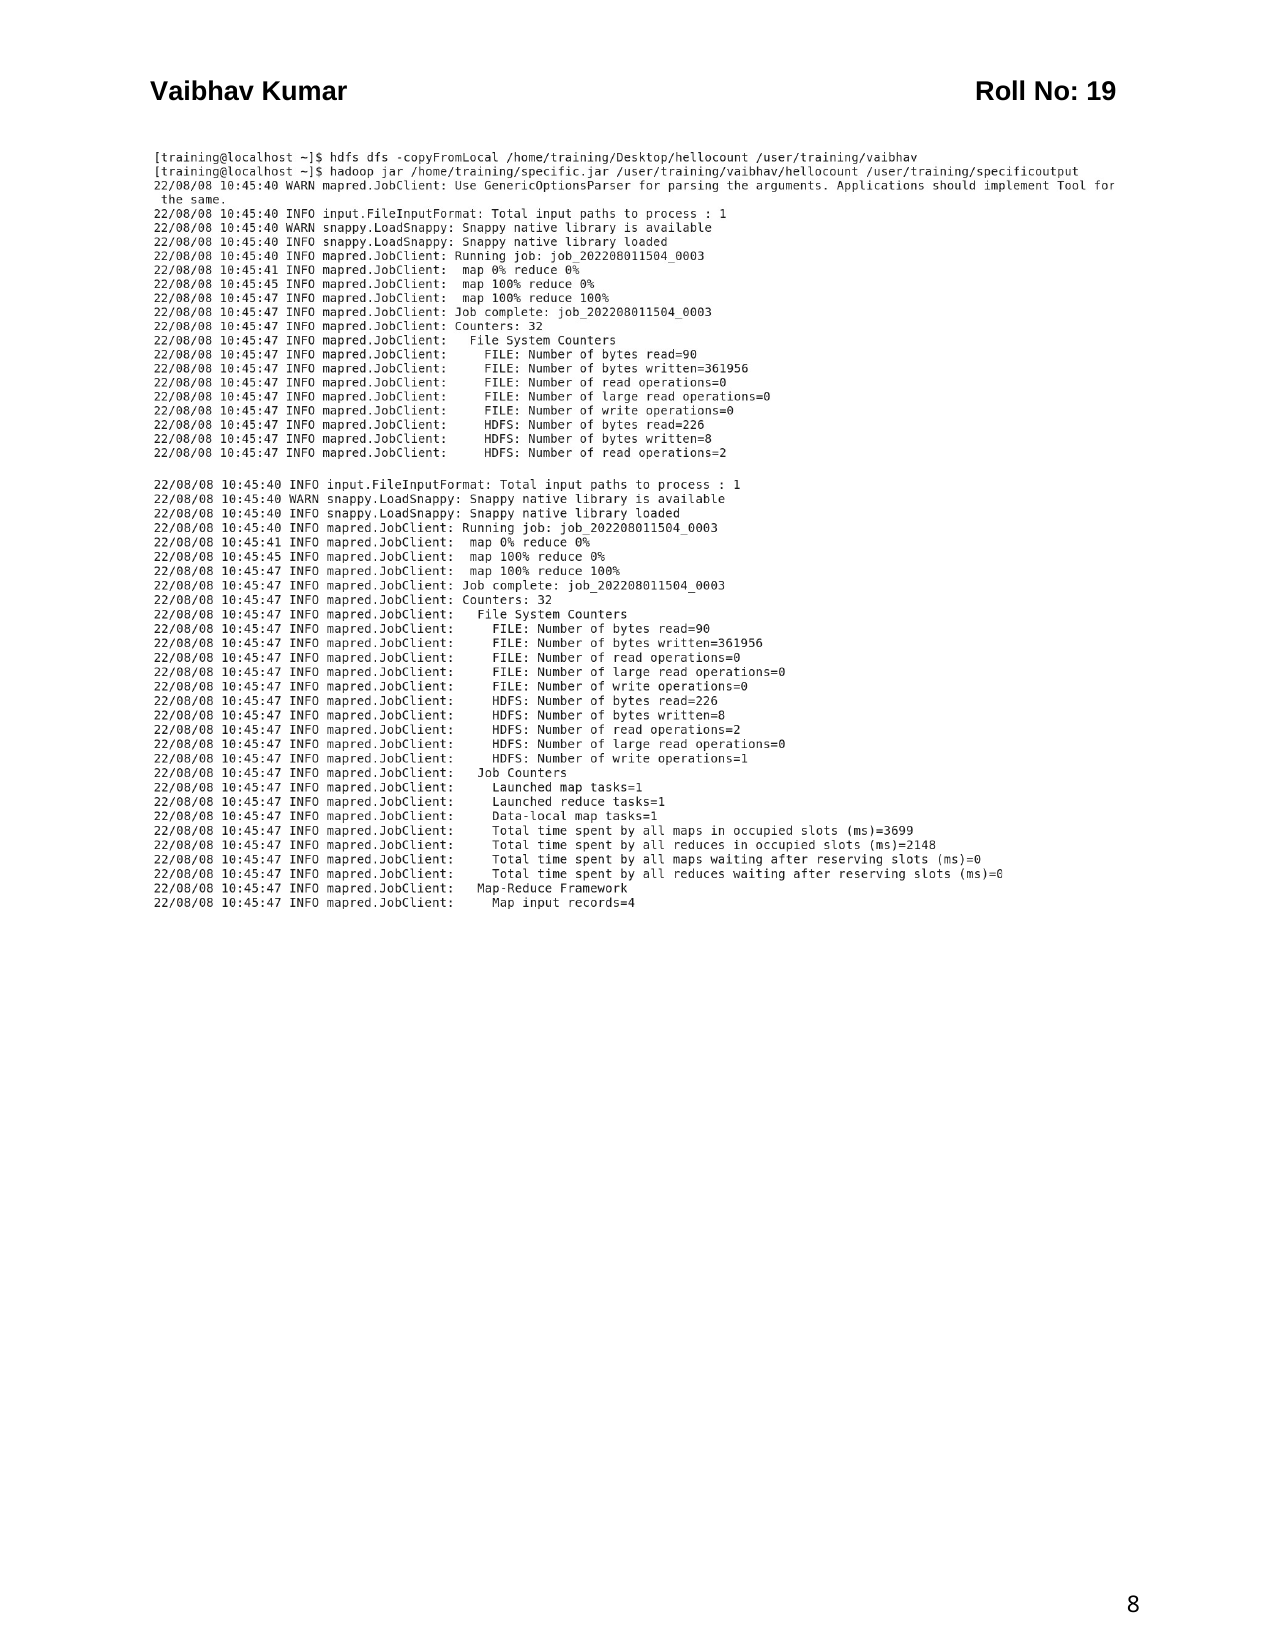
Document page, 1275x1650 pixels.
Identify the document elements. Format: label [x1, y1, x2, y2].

picture [154, 152, 1115, 459]
picture [154, 479, 1003, 909]
